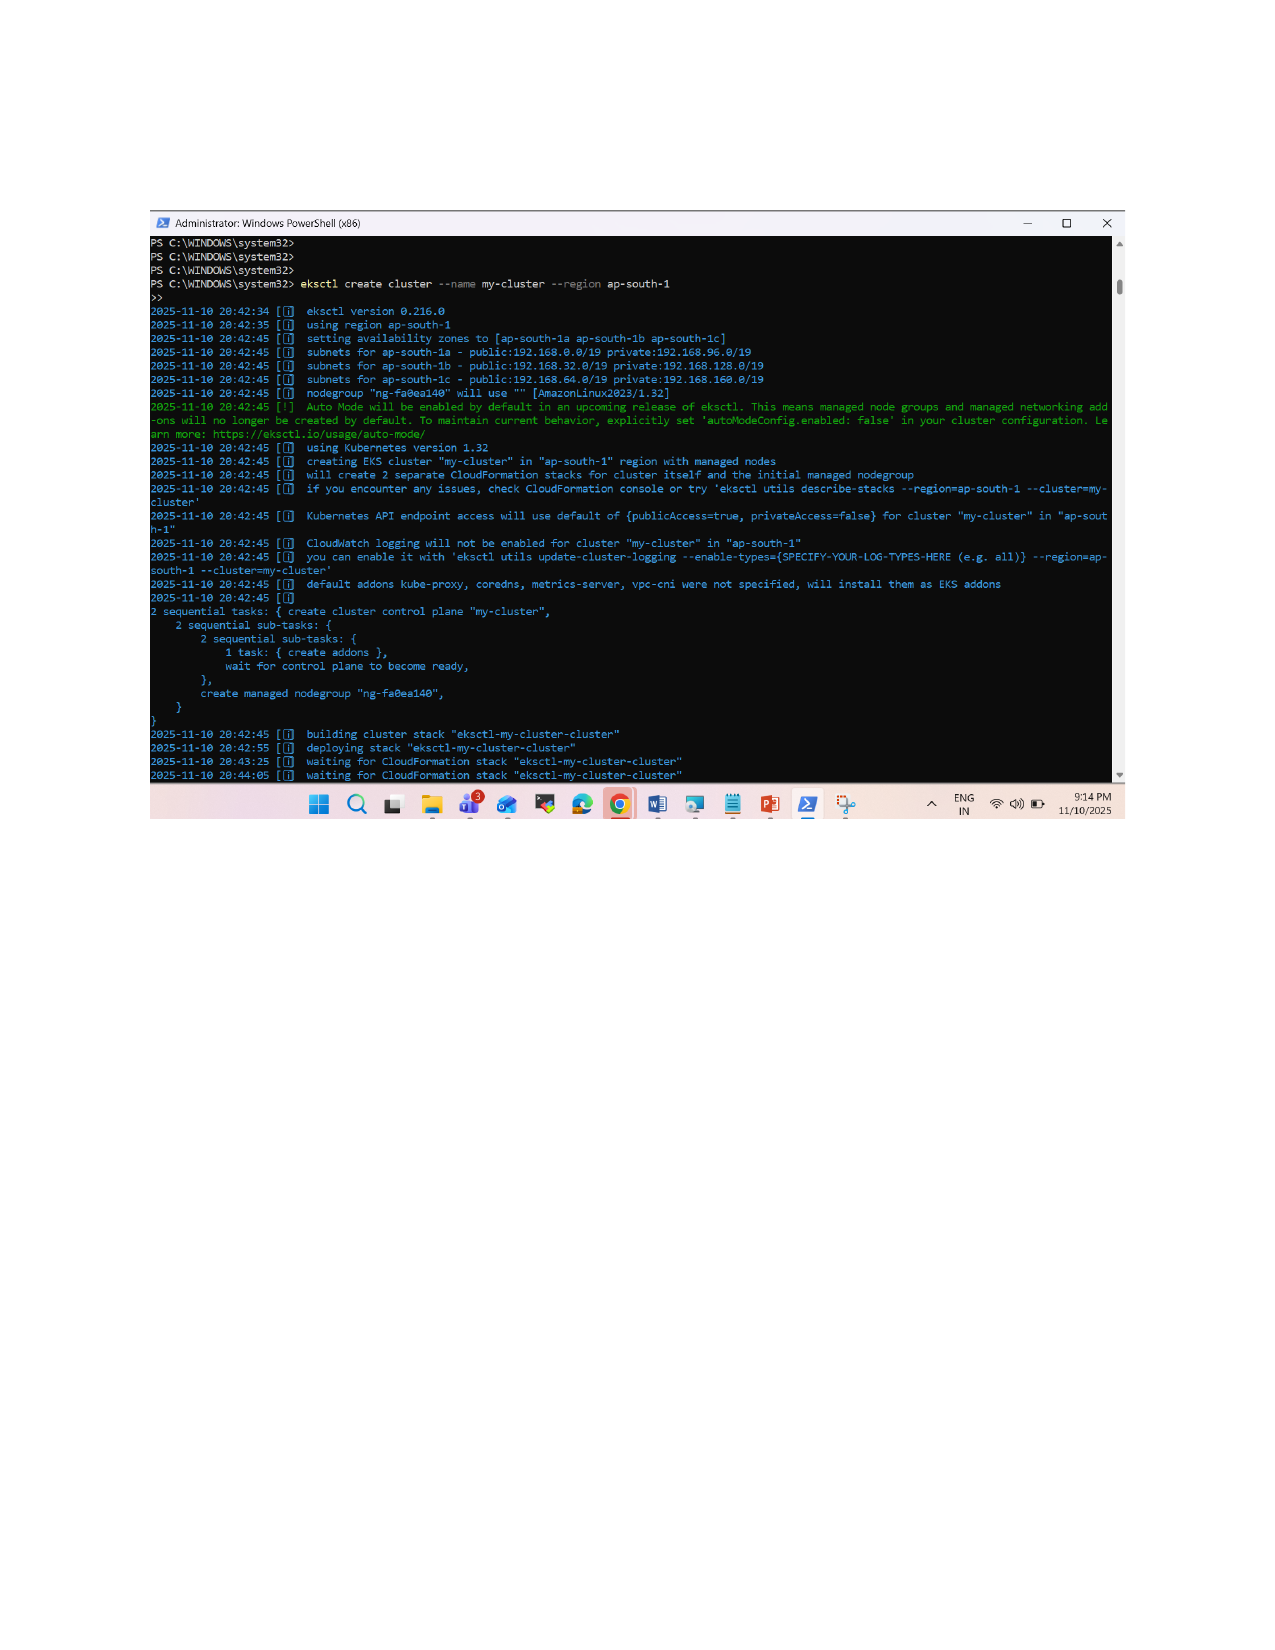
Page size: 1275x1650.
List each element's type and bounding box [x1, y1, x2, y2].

picture [150, 210, 1125, 819]
